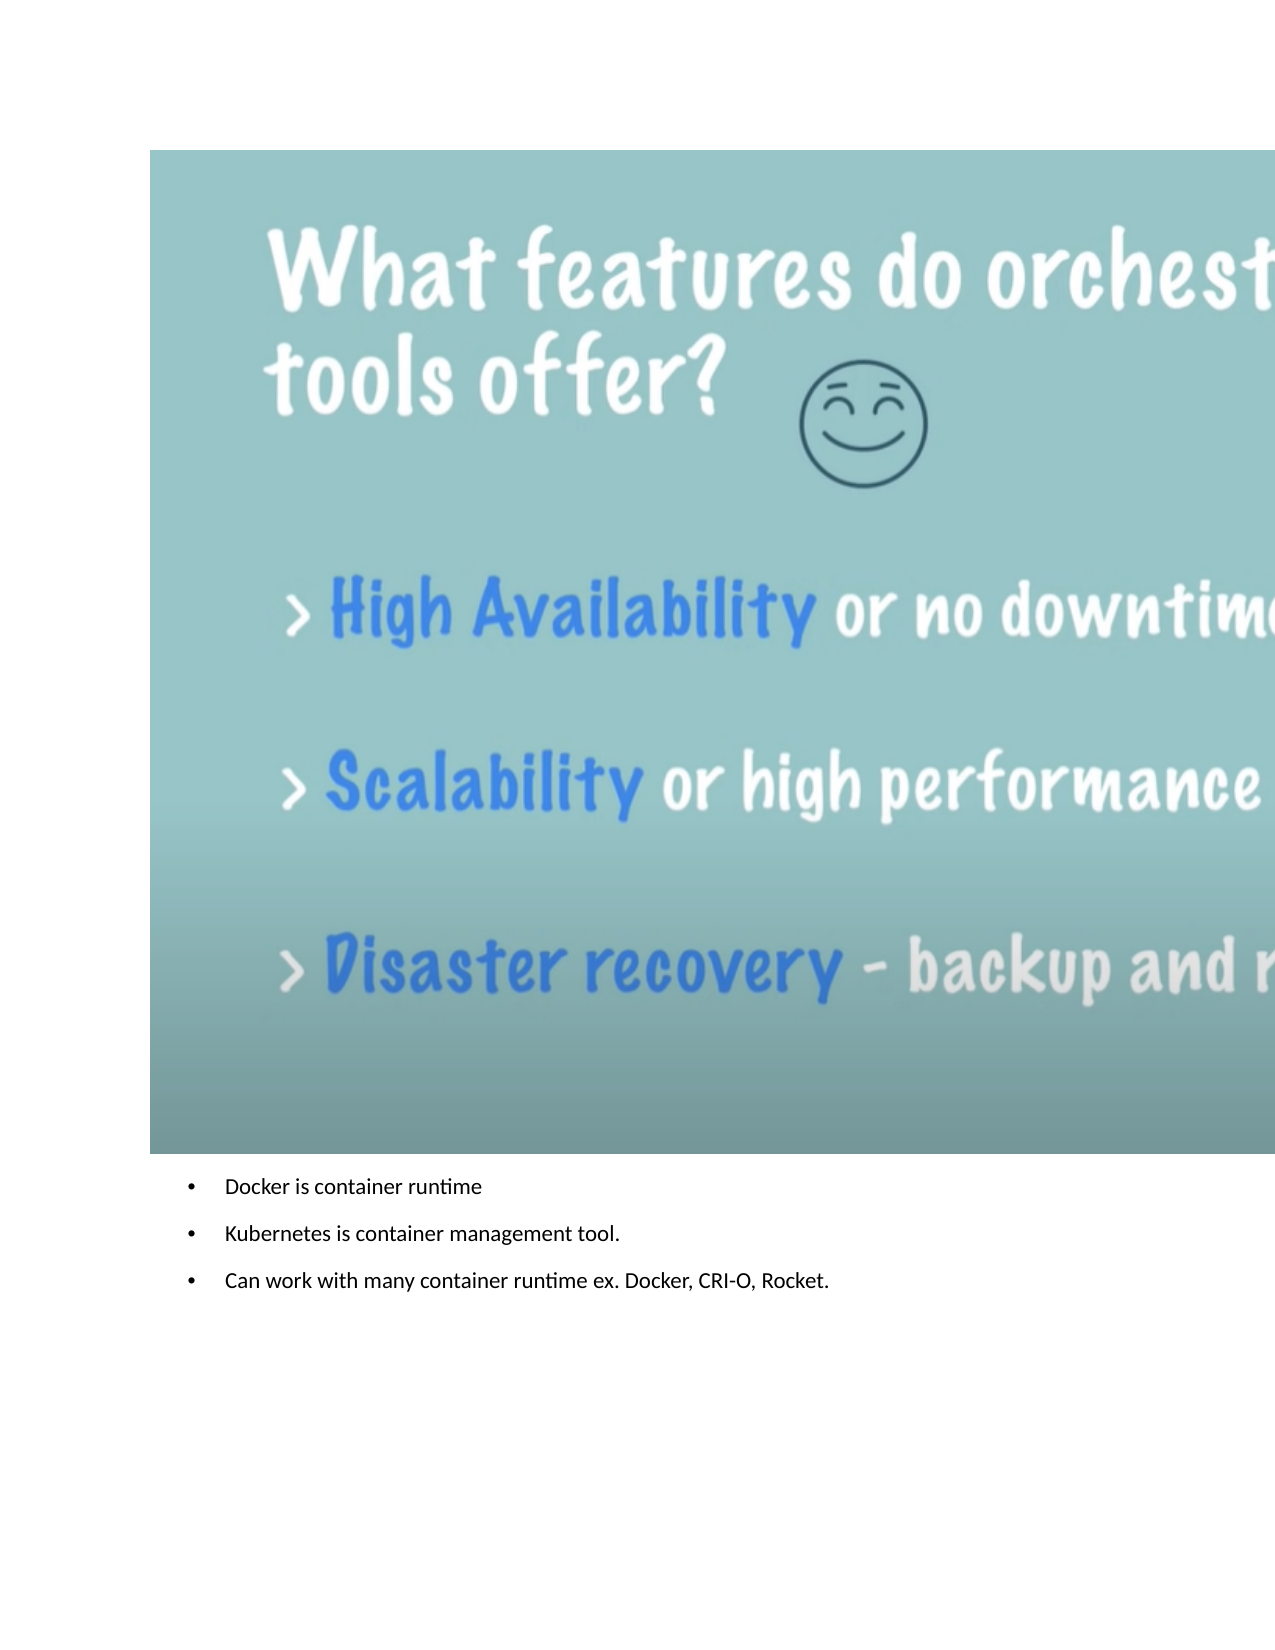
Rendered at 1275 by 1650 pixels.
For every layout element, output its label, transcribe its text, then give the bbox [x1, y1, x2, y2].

list Docker is container runtime [187, 1172, 1125, 1200]
list Kubernetes is container management tool. [187, 1219, 1125, 1247]
picture [150, 150, 1275, 1154]
list Can work with many container runtime ex. Docker, CRI-O, Rocket. [187, 1266, 1125, 1294]
